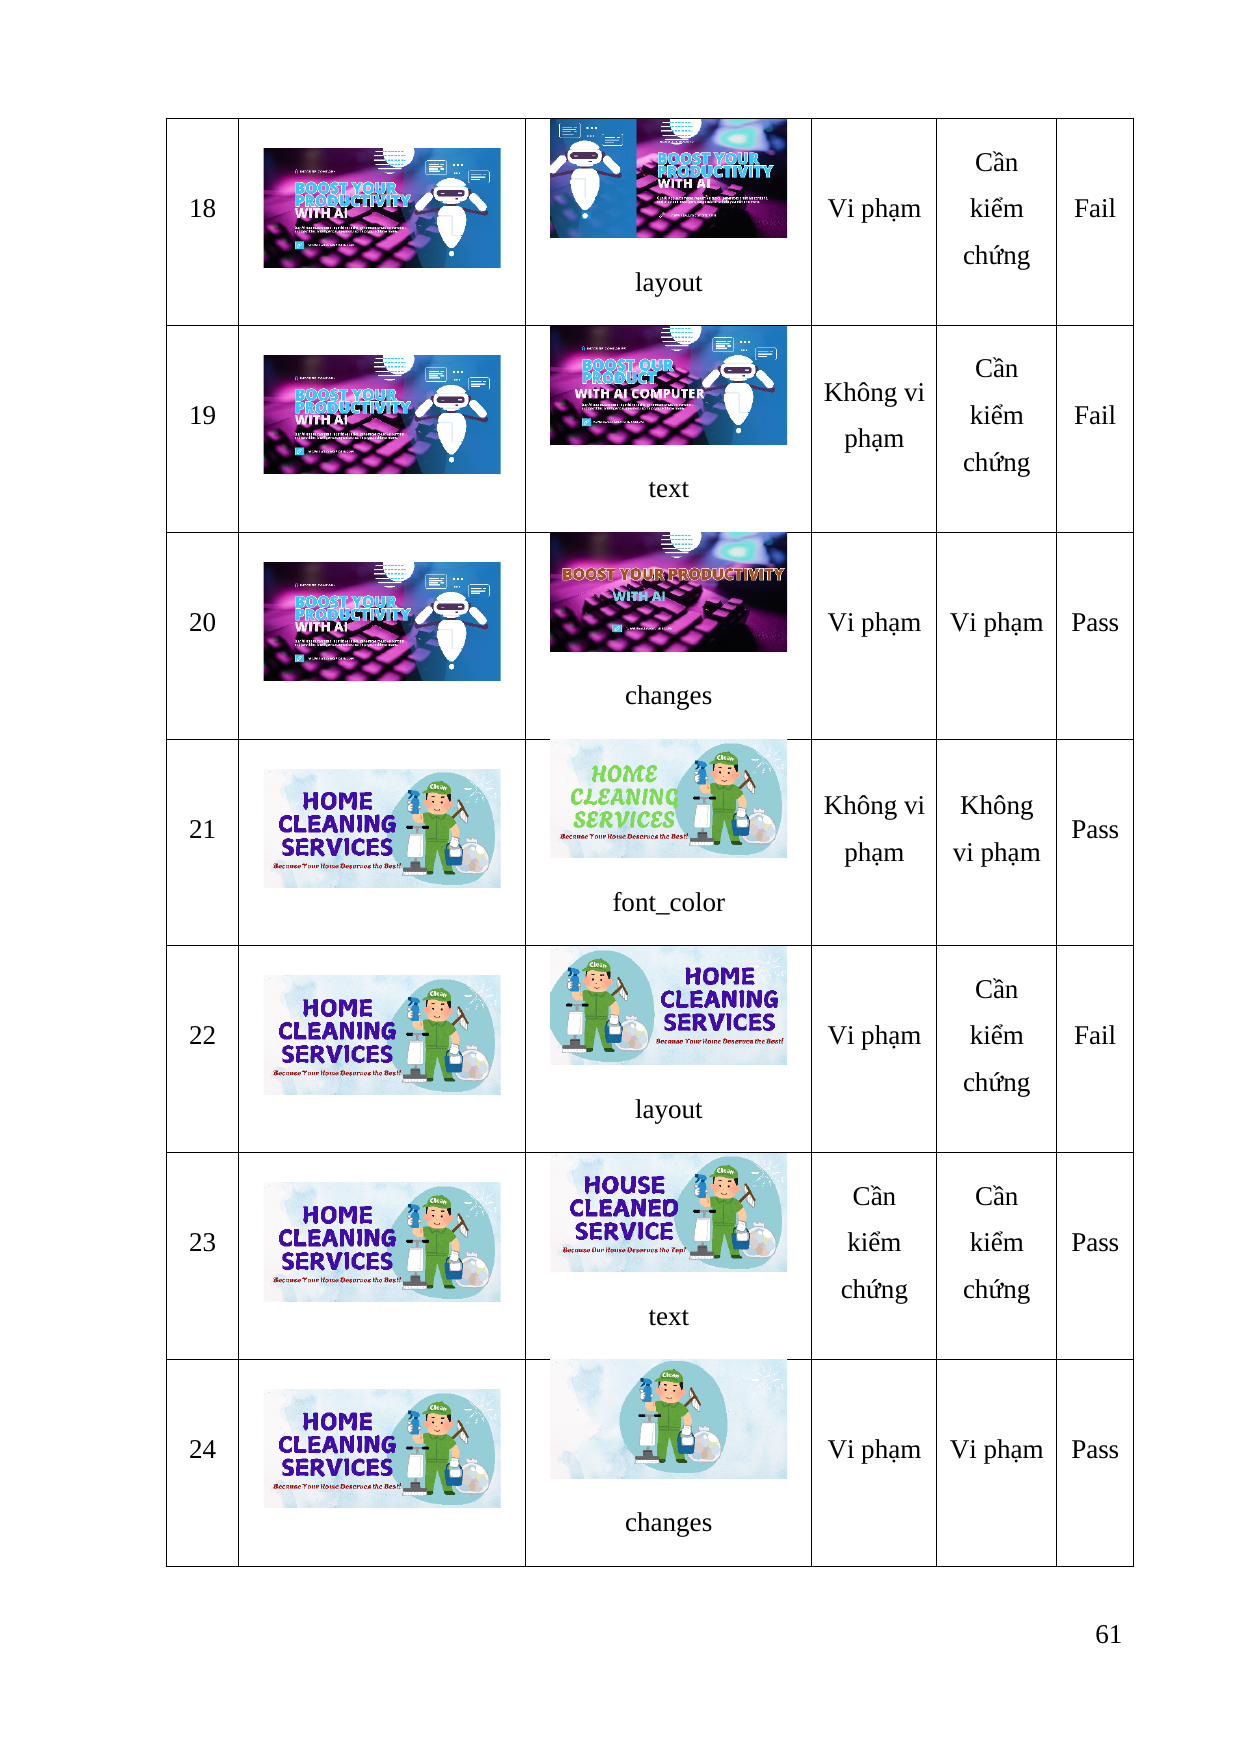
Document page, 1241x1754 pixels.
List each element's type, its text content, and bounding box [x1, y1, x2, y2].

table_cell [239, 740, 525, 945]
picture [263, 1182, 501, 1302]
table_cell 19 [167, 326, 238, 532]
picture [263, 1389, 501, 1508]
picture [550, 326, 788, 445]
table_cell [239, 533, 525, 738]
table_cell font_color [526, 740, 811, 945]
table_cell 18 [167, 119, 238, 325]
table_cell layout [526, 119, 811, 325]
table_cell Vi phạm [812, 119, 936, 325]
picture [550, 532, 788, 652]
picture [263, 769, 501, 888]
table_cell [239, 1153, 525, 1359]
table_cell [239, 946, 525, 1152]
table_cell changes [526, 1360, 811, 1566]
picture [263, 355, 501, 474]
table_cell [239, 119, 525, 325]
table_cell Vi phạm [937, 533, 1056, 738]
picture [263, 148, 501, 268]
table_cell Pass [1057, 740, 1133, 945]
picture [263, 562, 501, 681]
table_cell Cần kiểm chứng [937, 119, 1056, 325]
table_cell Pass [1057, 1360, 1133, 1566]
table_cell Vi phạm [937, 1360, 1056, 1566]
table_cell 21 [167, 740, 238, 945]
table_cell Cần kiểm chứng [937, 946, 1056, 1152]
table_cell Không vi phạm [937, 740, 1056, 945]
table_cell Fail [1057, 326, 1133, 532]
table_cell 24 [167, 1360, 238, 1566]
table_cell Vi phạm [812, 946, 936, 1152]
table_cell Pass [1057, 1153, 1133, 1359]
table_cell 20 [167, 533, 238, 738]
picture [550, 1359, 788, 1479]
table_cell Không vi phạm [812, 740, 936, 945]
table_cell 22 [167, 946, 238, 1152]
table_cell layout [526, 946, 811, 1152]
table_cell 23 [167, 1153, 238, 1359]
table_cell Không vi phạm [812, 326, 936, 532]
table_cell [239, 1360, 525, 1566]
table_cell text [526, 326, 811, 532]
picture [550, 1153, 788, 1272]
table_cell Vi phạm [812, 1360, 936, 1566]
table_cell [239, 326, 525, 532]
picture [550, 119, 788, 238]
table_cell Fail [1057, 946, 1133, 1152]
table_cell changes [526, 533, 811, 738]
table_cell Vi phạm [812, 533, 936, 738]
table_cell Pass [1057, 533, 1133, 738]
table_cell text [526, 1153, 811, 1359]
table_cell Fail [1057, 119, 1133, 325]
table_cell Cần kiểm chứng [937, 326, 1056, 532]
table_cell Cần kiểm chứng [937, 1153, 1056, 1359]
picture [263, 975, 501, 1095]
table_cell Cần kiểm chứng [812, 1153, 936, 1359]
picture [550, 946, 788, 1065]
picture [550, 739, 788, 858]
